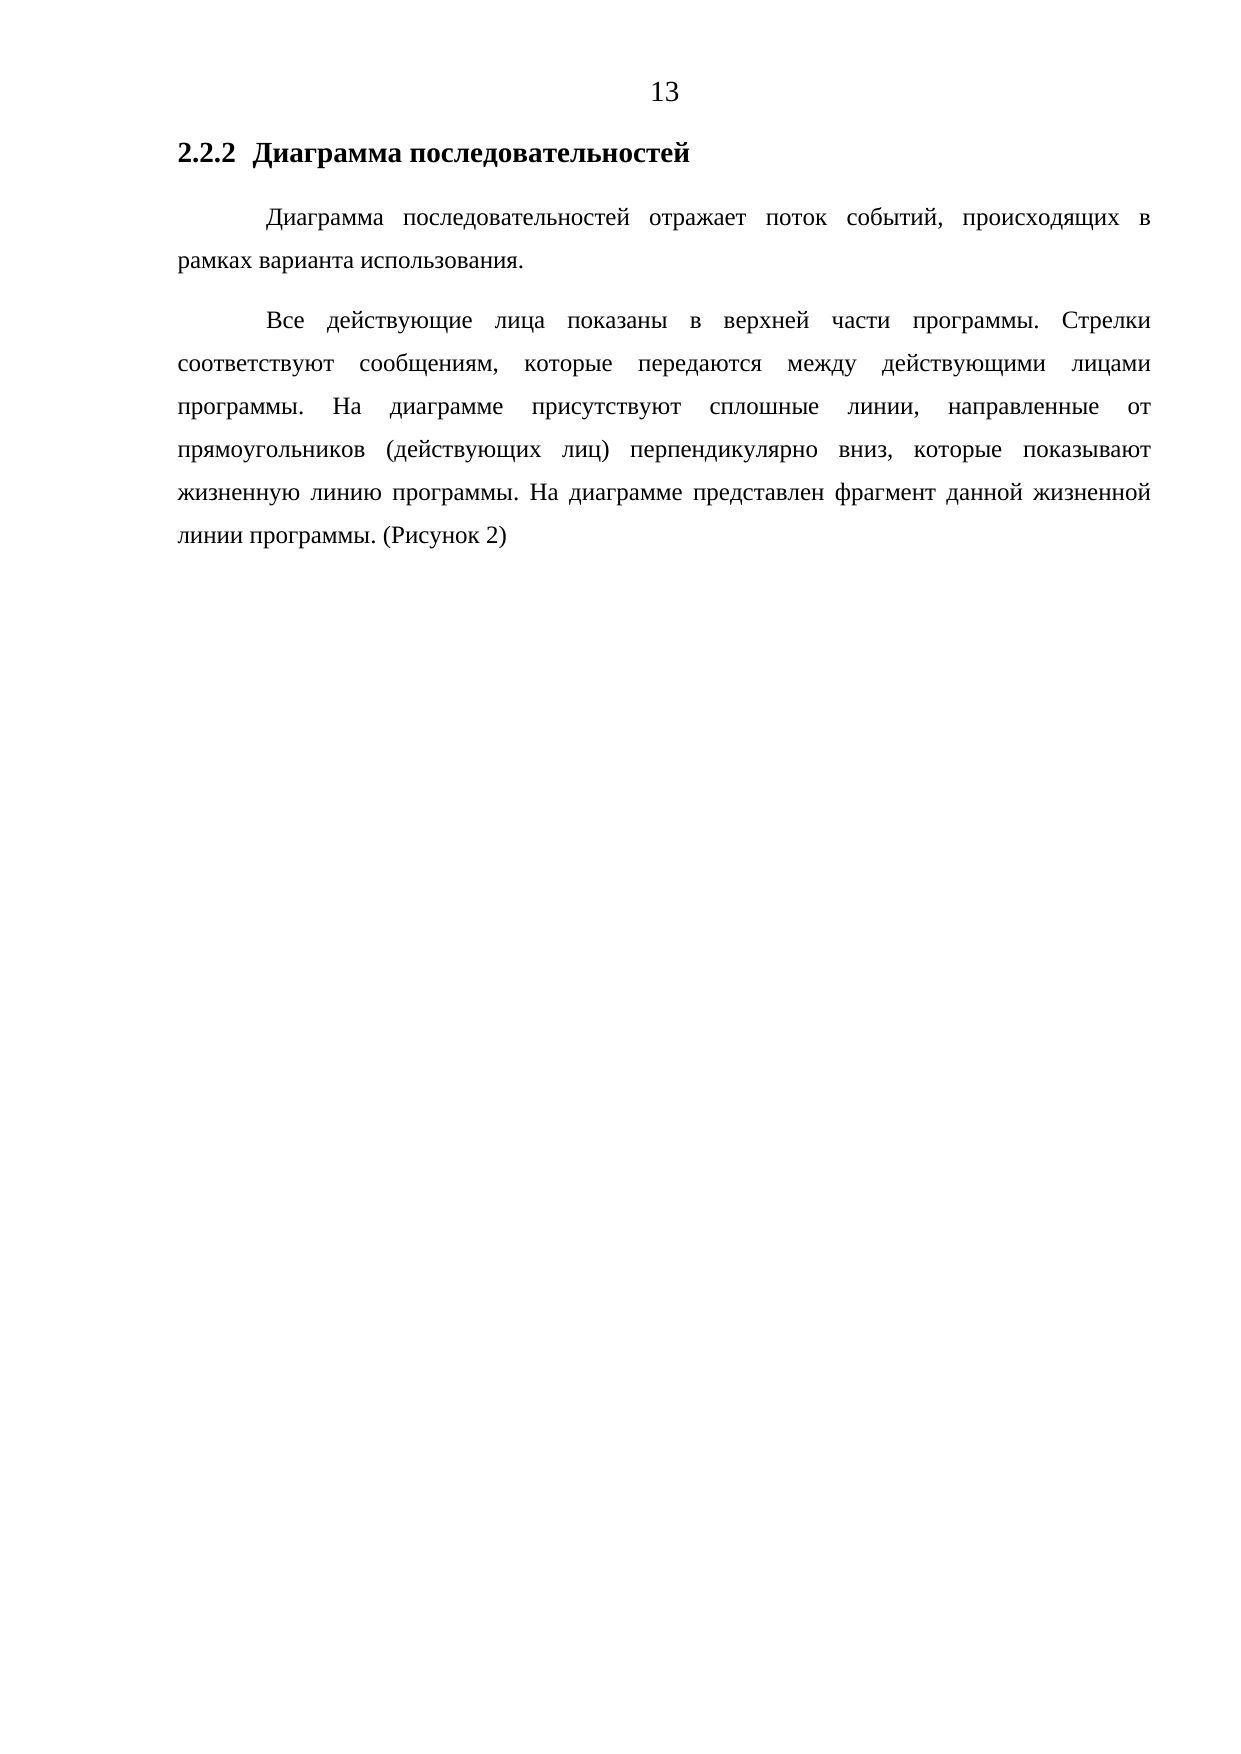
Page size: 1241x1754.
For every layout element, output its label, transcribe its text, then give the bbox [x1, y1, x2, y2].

text Диаграмма последовательностей отражает поток событий, происходящих в рамках варианта использования. [177, 202, 1152, 274]
text Все действующие лица показаны в верхней части программы. Стрелки соответствуют сообщениям, которые передаются между действующими лицами программы. На диаграмме присутствуют сплошные линии, направленные от прямоугольников (действующих лиц) перпендикулярно вниз, которые показывают жизненную линию программы. На диаграмме представлен фрагмент данной жизненной линии программы. (Рисунок 2) [177, 305, 1152, 549]
subtitle Диаграмма последовательностей [177, 135, 1152, 168]
